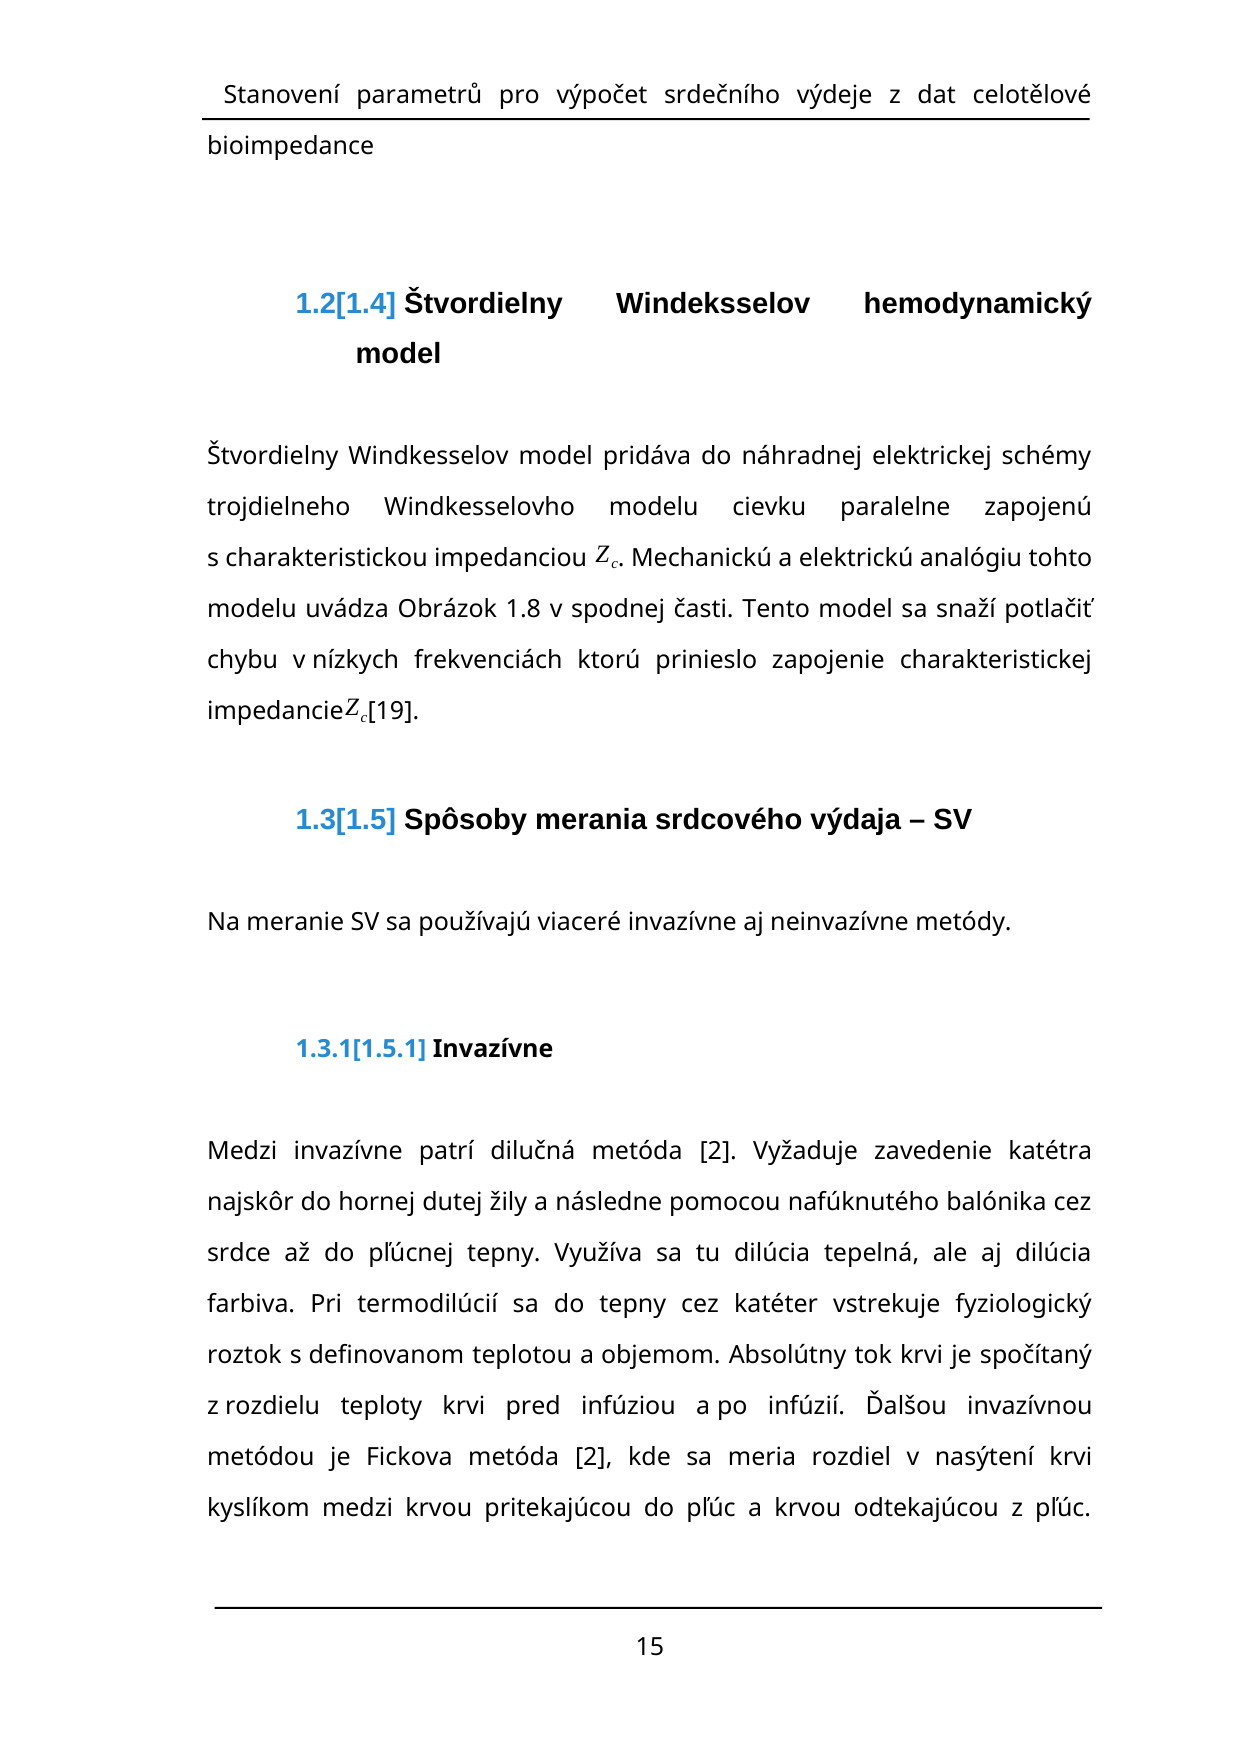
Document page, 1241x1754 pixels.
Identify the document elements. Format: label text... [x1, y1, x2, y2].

text Na meranie SV sa používajú viaceré invazívne aj neinvazívne metódy. [207, 903, 1092, 938]
subtitle Spôsoby merania srdcového výdaja – SV [295, 802, 1092, 836]
text Štvordielny Windkesselov model pridáva do náhradnej elektrickej schémy trojdielneho Windkesselovho modelu cievku paralelne zapojenú s charakteristickou impedanciou . Mechanickú a elektrickú analógiu tohto modelu uvádza v spodnej časti. Tento model sa snaží potlačiť chybu v nízkych frekvenciách ktorú prinieslo zapojenie charakteristickej impedancie[19]. [207, 437, 1092, 727]
subtitle Štvordielny Windeksselov hemodynamický model [295, 286, 1092, 369]
subtitle Invazívne [295, 1031, 1092, 1065]
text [207, 1133, 1092, 1524]
